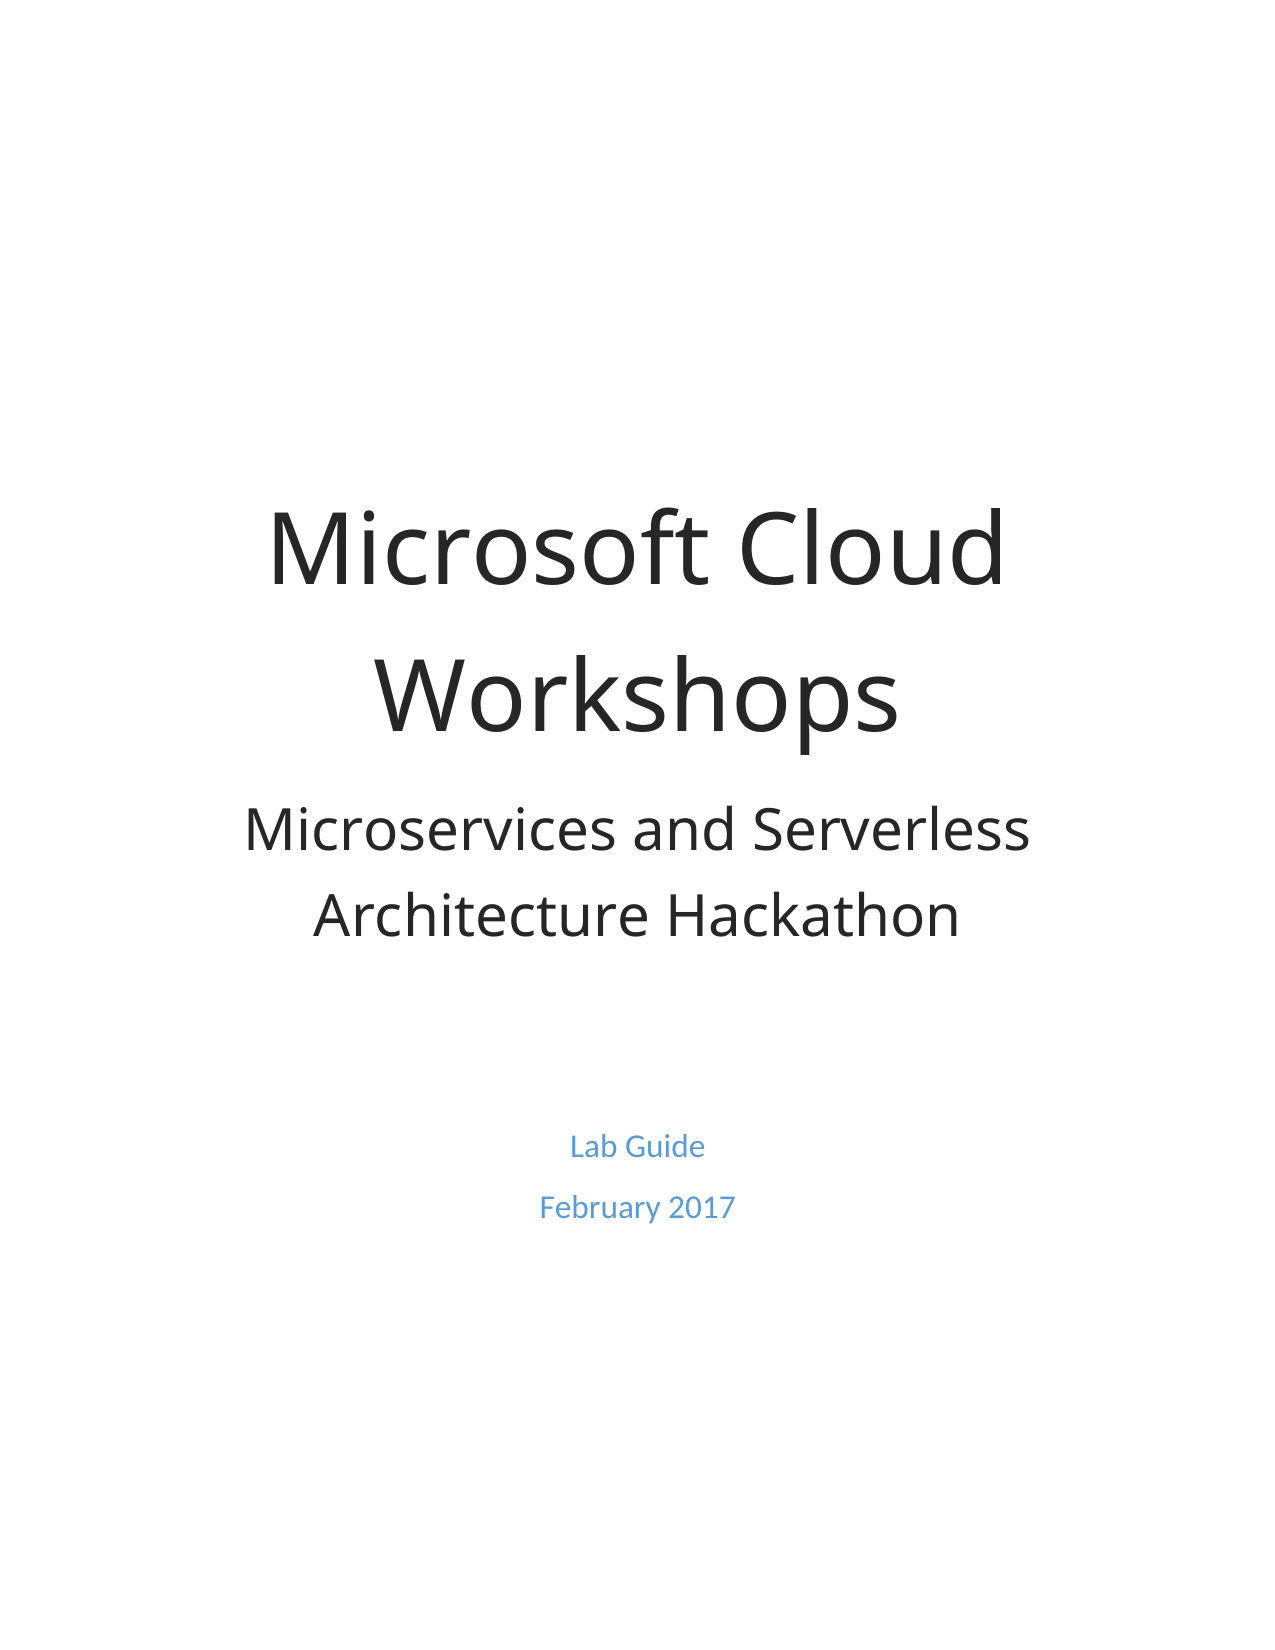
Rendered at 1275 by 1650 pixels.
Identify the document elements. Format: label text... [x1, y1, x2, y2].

text Lab Guide [150, 1125, 1125, 1166]
text February 2017 [150, 1186, 1125, 1227]
text Microsoft Cloud Workshops [150, 477, 1125, 761]
text Microservices and Serverless Architecture Hackathon [150, 788, 1125, 954]
